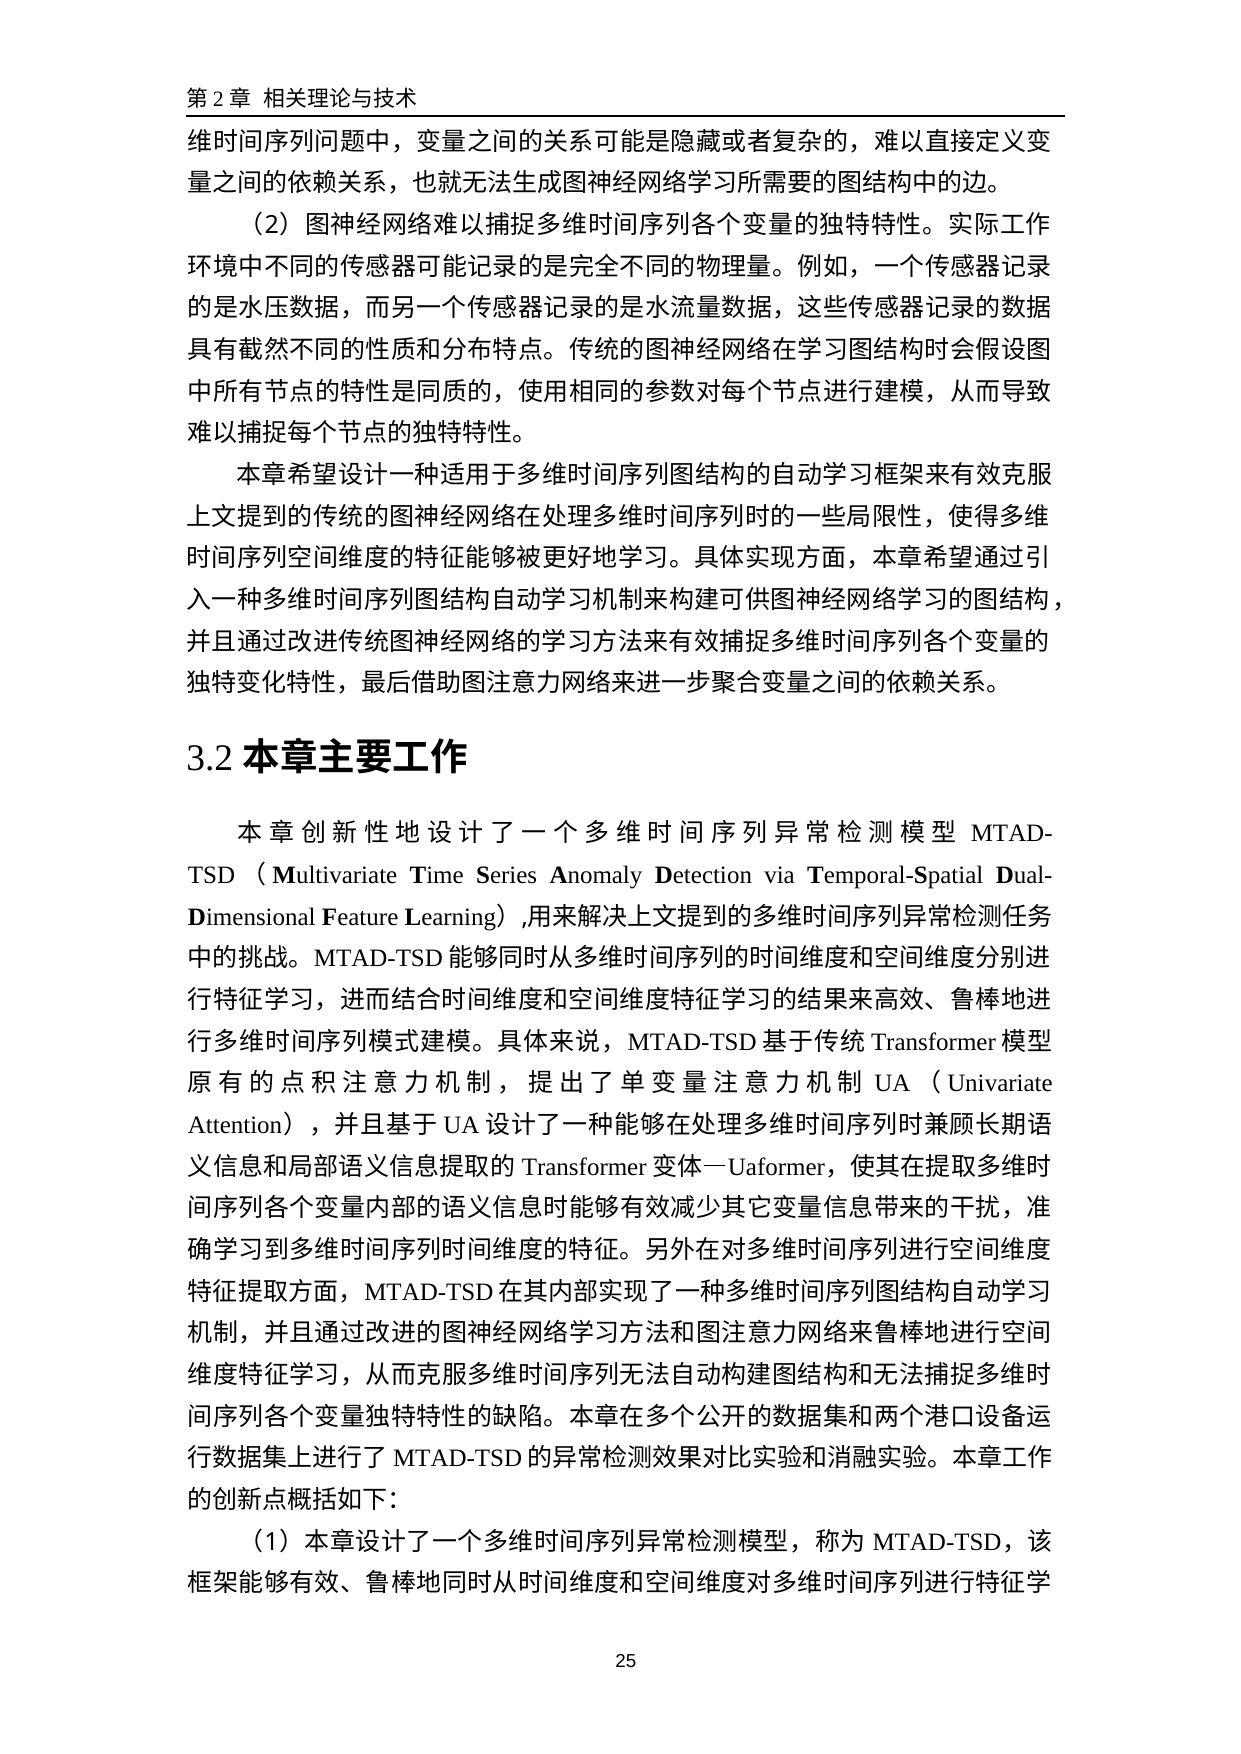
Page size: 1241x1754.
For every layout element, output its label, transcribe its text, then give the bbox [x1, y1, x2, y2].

text 本章希望设计一种适用于多维时间序列图结构的自动学习框架来有效克服上文提到的传统的图神经网络在处理多维时间序列时的一些局限性，使得多维时间序列空间维度的特征能够被更好地学习。具体实现方面，本章希望通过引入一种多维时间序列图结构自动学习机制来构建可供图神经网络学习的图结构，并且通过改进传统图神经网络的学习方法来有效捕捉多维时间序列各个变量的独特变化特性，最后借助图注意力网络来进一步聚合变量之间的依赖关系。 [186, 450, 1053, 700]
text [188, 117, 1053, 200]
text （2）图神经网络难以捕捉多维时间序列各个变量的独特特性。实际工作环境中不同的传感器可能记录的是完全不同的物理量。例如，一个传感器记录的是水压数据，而另一个传感器记录的是水流量数据，这些传感器记录的数据具有截然不同的性质和分布特点。传统的图神经网络在学习图结构时会假设图中所有节点的特性是同质的，使用相同的参数对每个节点进行建模，从而导致难以捕捉每个节点的独特特性。 [188, 200, 1053, 450]
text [188, 1517, 1053, 1600]
text 本章创新性地设计了一个多维时间序列异常检测模型MTAD-TSD（Multivariate Time Series Anomaly Detection via Temporal-Spatial Dual-Dimensional Feature Learning）,用来解决上文提到的多维时间序列异常检测任务中的挑战。MTAD-TSD能够同时从多维时间序列的时间维度和空间维度分别进行特征学习，进而结合时间维度和空间维度特征学习的结果来高效、鲁棒地进行多维时间序列模式建模。具体来说，MTAD-TSD基于传统Transformer模型原有的点积注意力机制，提出了单变量注意力机制UA（Univariate Attention），并且基于UA设计了一种能够在处理多维时间序列时兼顾长期语义信息和局部语义信息提取的Transformer变体—Uaformer，使其在提取多维时间序列各个变量内部的语义信息时能够有效减少其它变量信息带来的干扰，准确学习到多维时间序列时间维度的特征。另外在对多维时间序列进行空间维度特征提取方面，MTAD-TSD在其内部实现了一种多维时间序列图结构自动学习机制，并且通过改进的图神经网络学习方法和图注意力网络来鲁棒地进行空间维度特征学习，从而克服多维时间序列无法自动构建图结构和无法捕捉多维时间序列各个变量独特特性的缺陷。本章在多个公开的数据集和两个港口设备运行数据集上进行了MTAD-TSD的异常检测效果对比实验和消融实验。本章工作的创新点概括如下： [188, 808, 1053, 1517]
subtitle 本章主要工作 [186, 727, 1065, 781]
